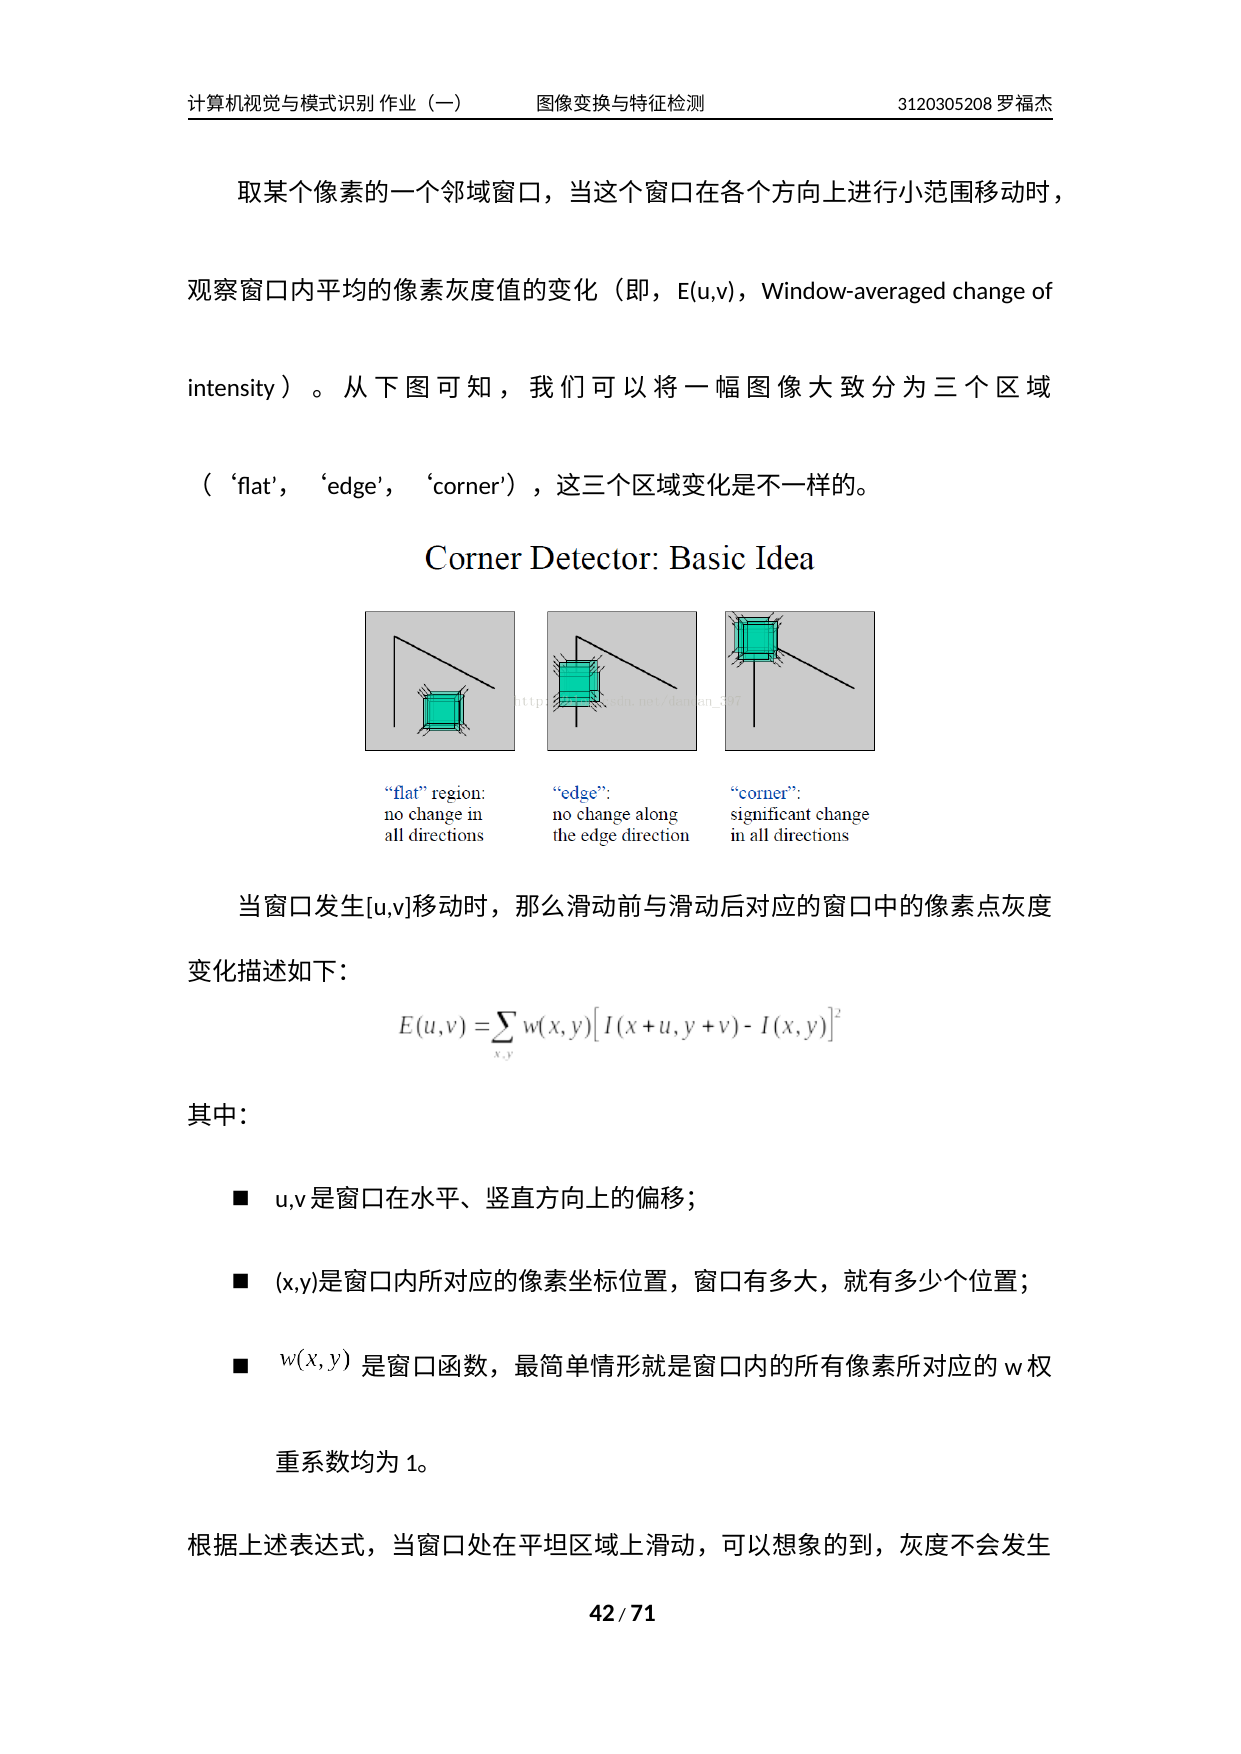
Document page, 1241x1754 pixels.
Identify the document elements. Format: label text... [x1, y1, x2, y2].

list u,v是窗口在水平、竖直方向上的偏移； [231, 1164, 1053, 1229]
text 取某个像素的一个邻域窗口，当这个窗口在各个方向上进行小范围移动时，观察窗口内平均的像素灰度值的变化（即，E(u,v)，Window-averaged change of intensity）。从下图可知，我们可以将一幅图像大致分为三个区域（‘flat’，‘edge’，‘corner’），这三个区域变化是不一样的。 [187, 158, 1053, 516]
text 其中： [187, 1081, 1053, 1146]
picture [351, 534, 890, 852]
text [187, 1511, 1053, 1576]
text 当窗口发生[u,v]移动时，那么滑动前与滑动后对应的窗口中的像素点灰度变化描述如下： [187, 872, 1053, 1002]
list (x,y)是窗口内所对应的像素坐标位置，窗口有多大，就有多少个位置； [231, 1247, 1053, 1312]
list 是窗口函数，最简单情形就是窗口内的所有像素所对应的w权重系数均为1。 [231, 1330, 1053, 1493]
